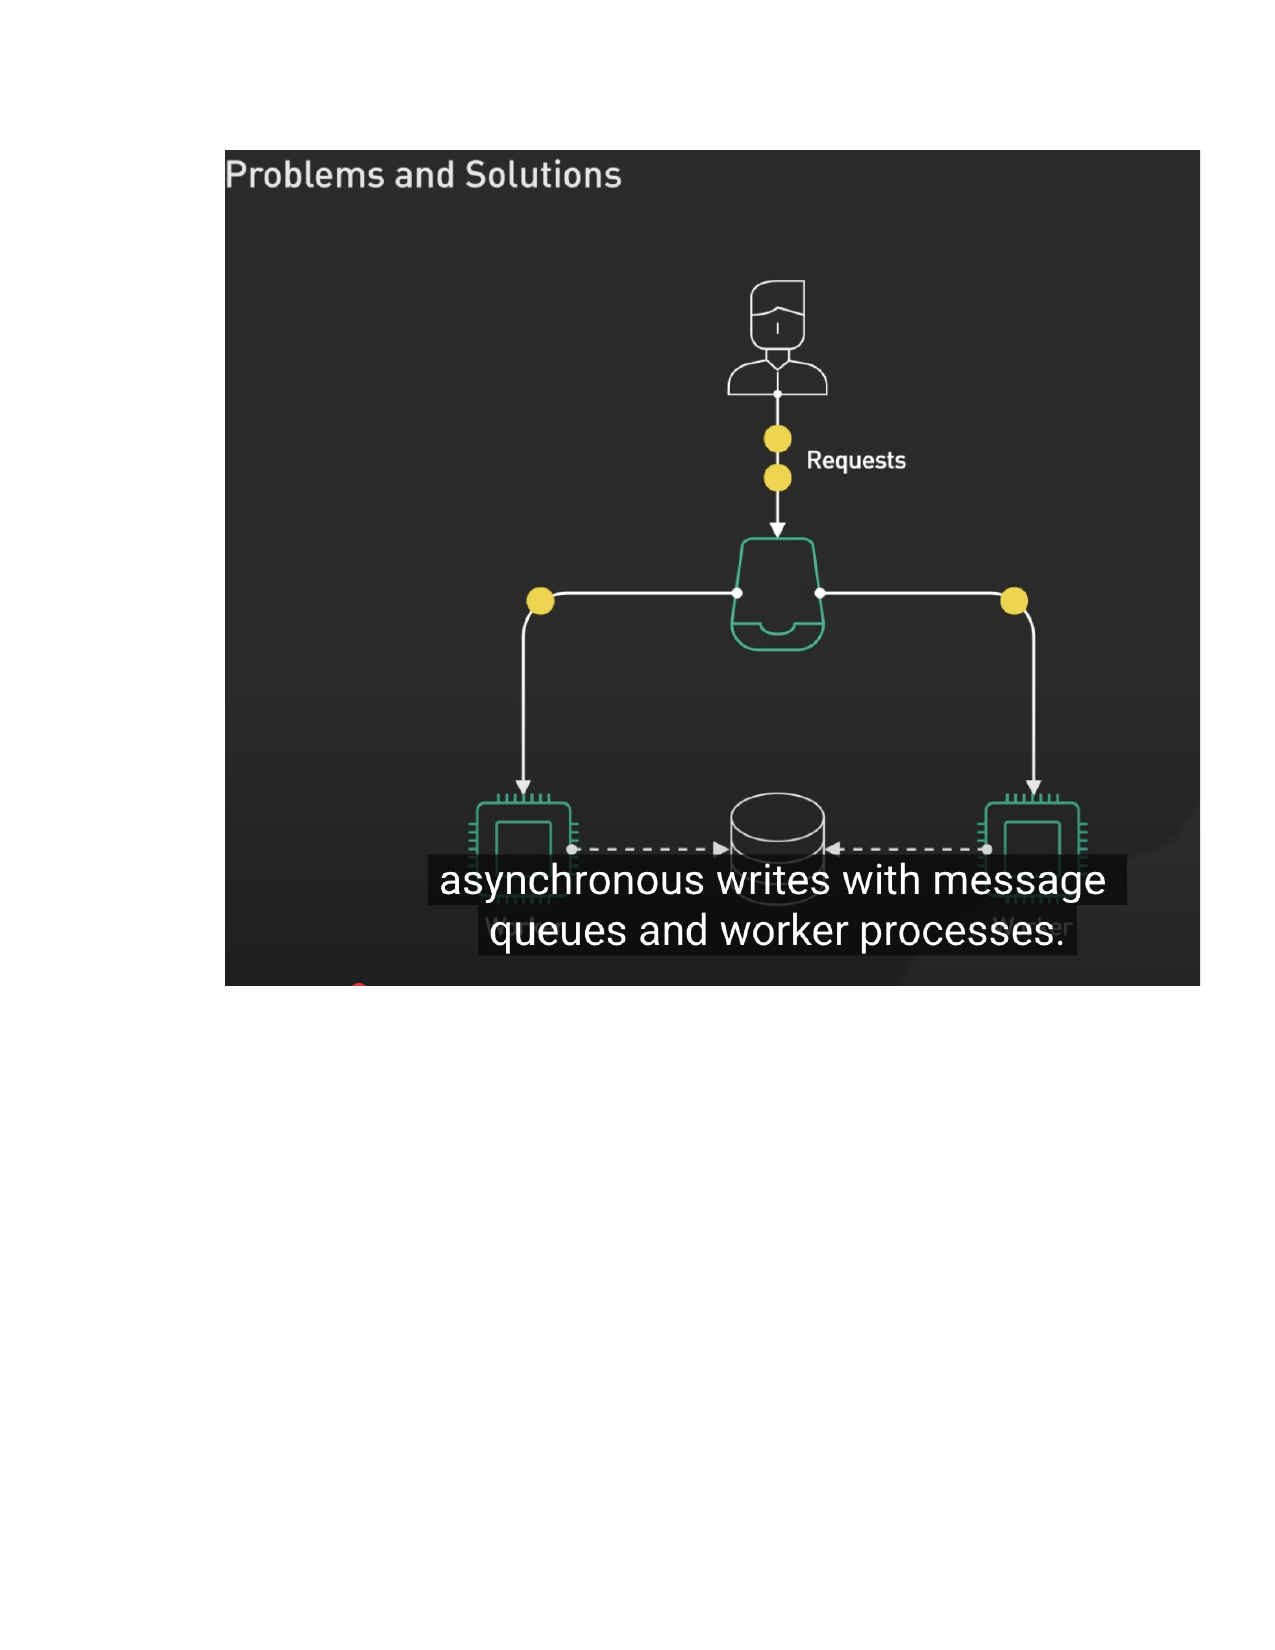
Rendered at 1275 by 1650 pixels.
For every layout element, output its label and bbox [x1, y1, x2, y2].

picture [225, 150, 1200, 986]
